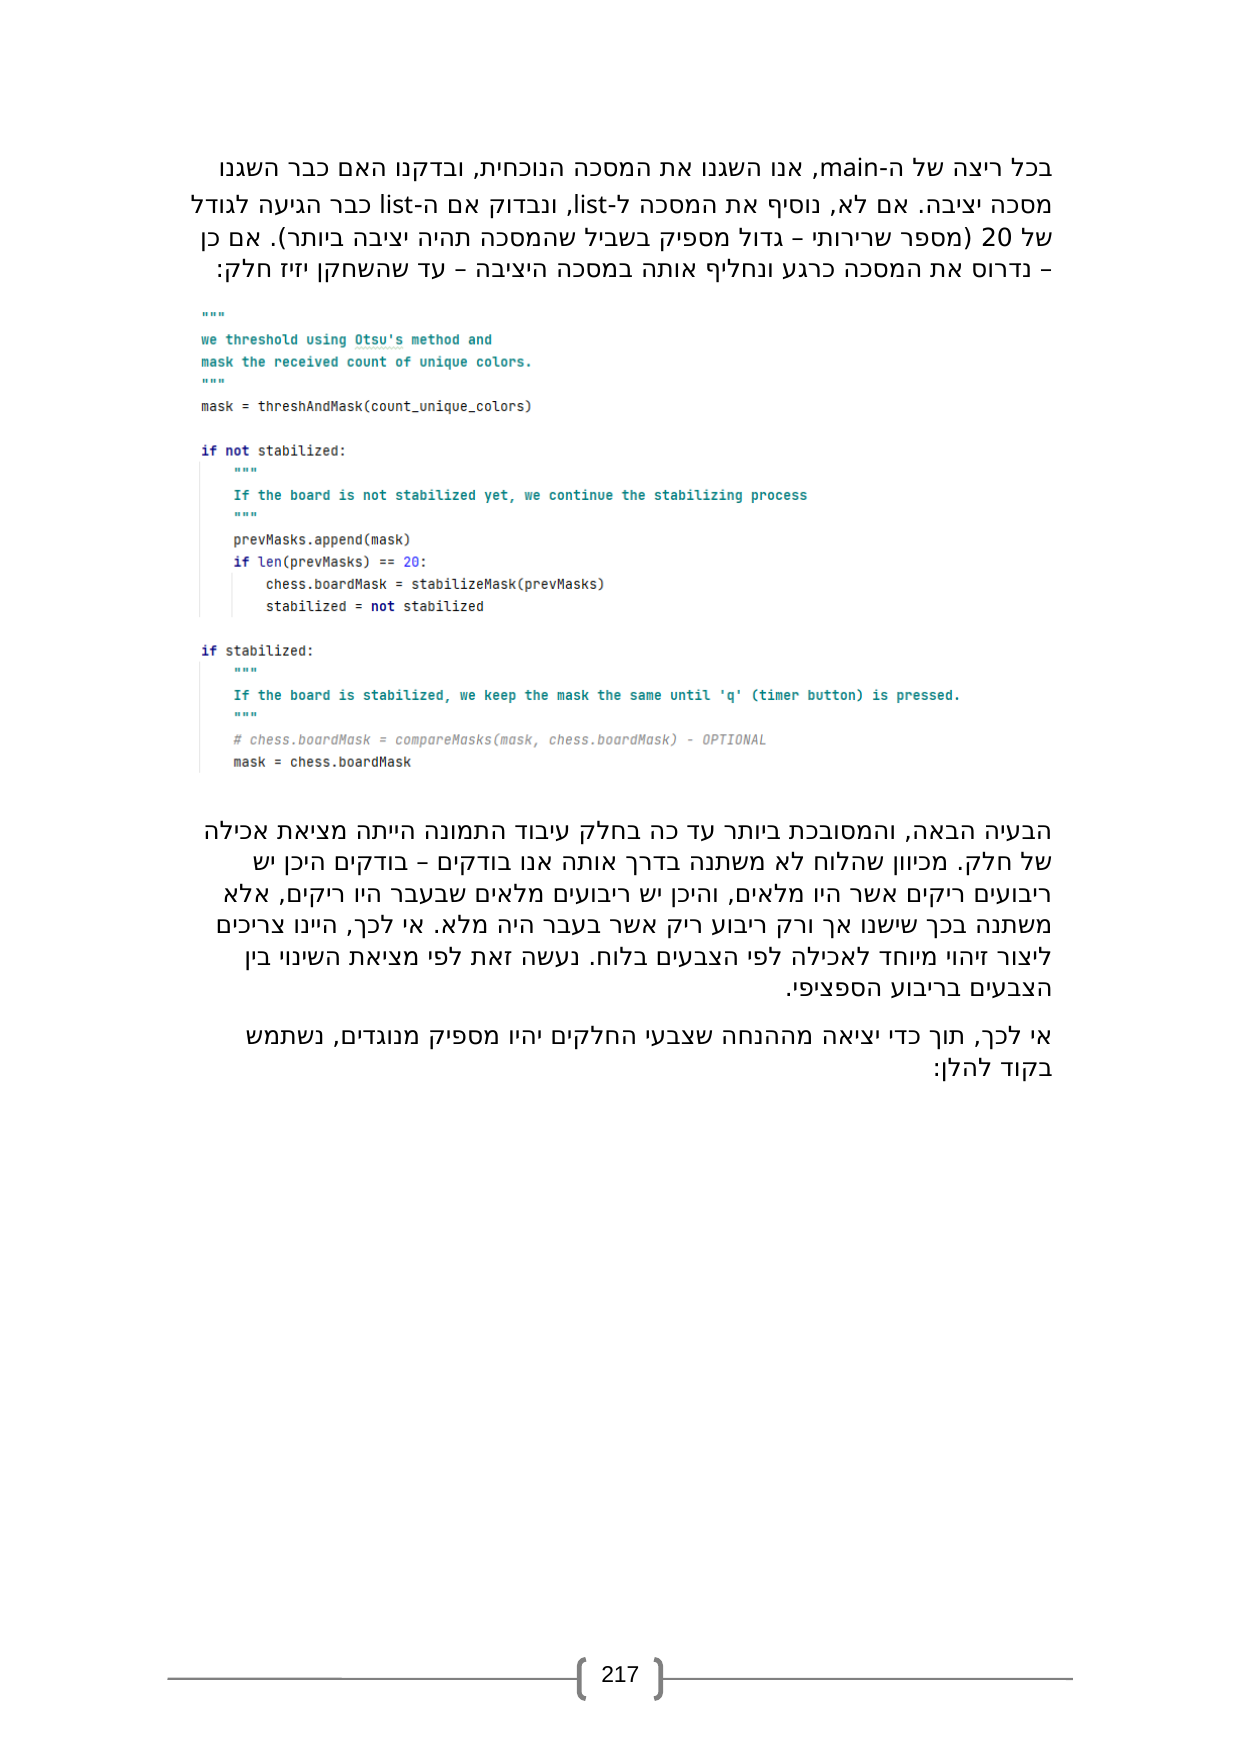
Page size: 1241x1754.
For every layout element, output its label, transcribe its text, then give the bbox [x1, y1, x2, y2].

picture [187, 302, 1053, 797]
text הבעיה הבאה, והמסובכת ביותר עד כה בחלק עיבוד התמונה הייתה מציאת אכילה של חלק. מכיוון שהלוח לא משתנה בדרך אותה אנו בודקים – בודקים היכן יש ריבועים ריקים אשר היו מלאים, והיכן יש ריבועים מלאים שבעבר היו ריקים, אלא משתנה בכך שישנו אך ורק ריבוע ריק אשר בעבר היה מלא. אי לכך, היינו צריכים ליצור זיהוי מיוחד לאכילה לפי הצבעים בלוח. נעשה זאת לפי מציאת השינוי בין הצבעים בריבוע הספציפי. [187, 816, 1053, 1002]
text בכל ריצה של ה-main, אנו השגנו את המסכה הנוכחית, ובדקנו האם כבר השגנו מסכה יציבה. אם לא, נוסיף את המסכה ל-list, ונבדוק אם ה-list כבר הגיעה לגודל של 20 (מספר שרירותי – גדול מספיק בשביל שהמסכה תהיה יציבה ביותר). אם כן – נדרוס את המסכה כרגע ונחליף אותה במסכה היציבה – עד שהשחקן יזיז חלק: [187, 150, 1053, 283]
text אי לכך, תוך כדי יציאה מההנחה שצבעי החלקים יהיו מספיק מנוגדים, נשתמש בקוד להלן: [187, 1021, 1053, 1082]
